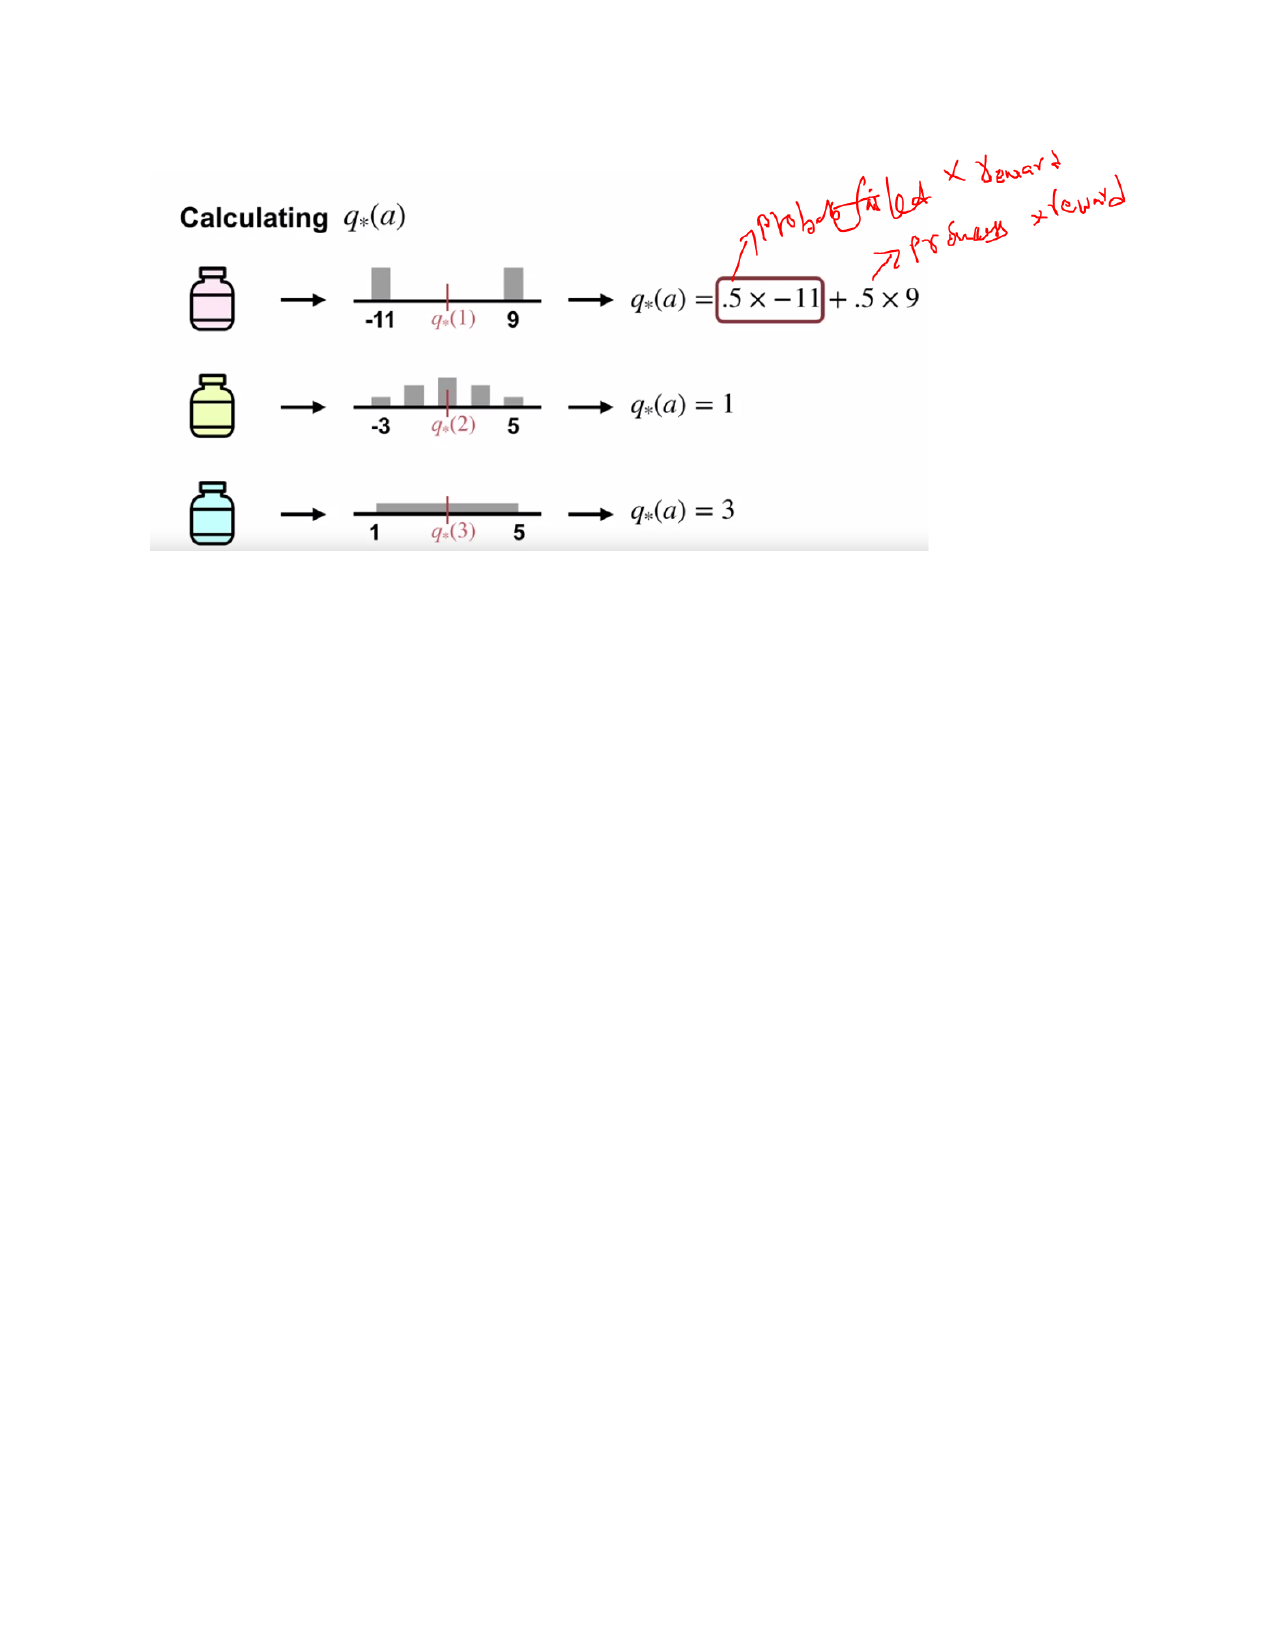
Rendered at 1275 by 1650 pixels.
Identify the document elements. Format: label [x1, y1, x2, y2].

picture [150, 150, 1125, 551]
